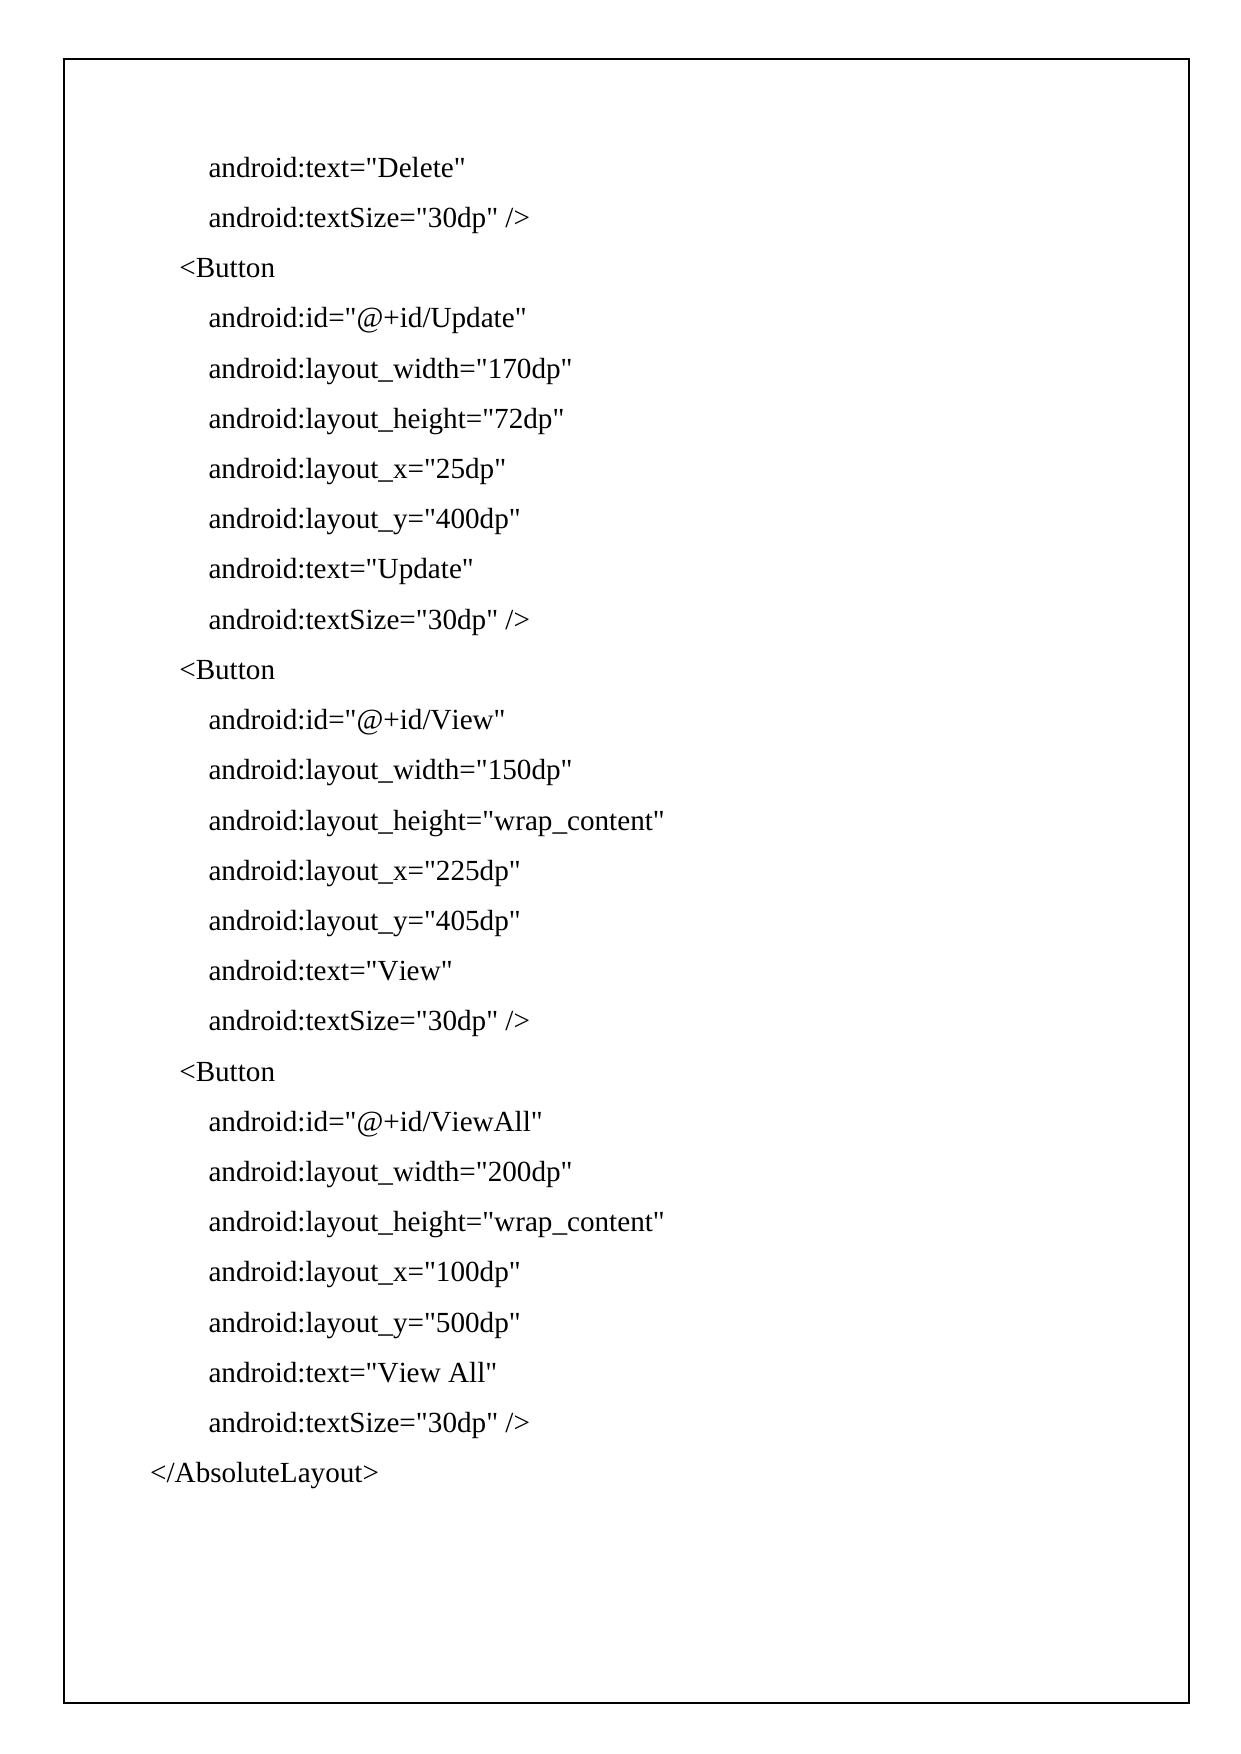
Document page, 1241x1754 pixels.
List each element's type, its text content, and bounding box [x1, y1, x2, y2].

text android:text="View" [150, 953, 1090, 987]
text android:layout_width="170dp" [150, 351, 1090, 384]
text android:layout_height="72dp" [150, 401, 1090, 434]
text android:id="@+id/View" [150, 702, 1090, 736]
text android:layout_y="400dp" [150, 501, 1090, 535]
text <Button [150, 652, 1090, 686]
text android:textSize="30dp" /> [150, 200, 1090, 234]
text <Button [150, 250, 1090, 284]
text android:layout_width="150dp" [150, 752, 1090, 786]
text android:text="Delete" [150, 150, 1090, 183]
text android:textSize="30dp" /> [150, 1003, 1090, 1037]
text android:layout_y="500dp" [150, 1305, 1090, 1338]
text android:text="View All" [150, 1355, 1090, 1388]
text </AbsoluteLayout> [150, 1455, 1090, 1489]
text android:layout_x="100dp" [150, 1254, 1090, 1288]
text android:layout_height="wrap_content" [150, 803, 1090, 836]
text android:layout_y="405dp" [150, 903, 1090, 937]
text <Button [150, 1054, 1090, 1087]
text android:layout_x="225dp" [150, 853, 1090, 886]
text android:layout_height="wrap_content" [150, 1204, 1090, 1238]
text android:layout_x="25dp" [150, 451, 1090, 485]
text android:id="@+id/Update" [150, 301, 1090, 334]
text android:textSize="30dp" /> [150, 602, 1090, 635]
text android:text="Update" [150, 552, 1090, 585]
text android:id="@+id/ViewAll" [150, 1104, 1090, 1137]
text android:textSize="30dp" /> [150, 1405, 1090, 1439]
text android:layout_width="200dp" [150, 1154, 1090, 1188]
